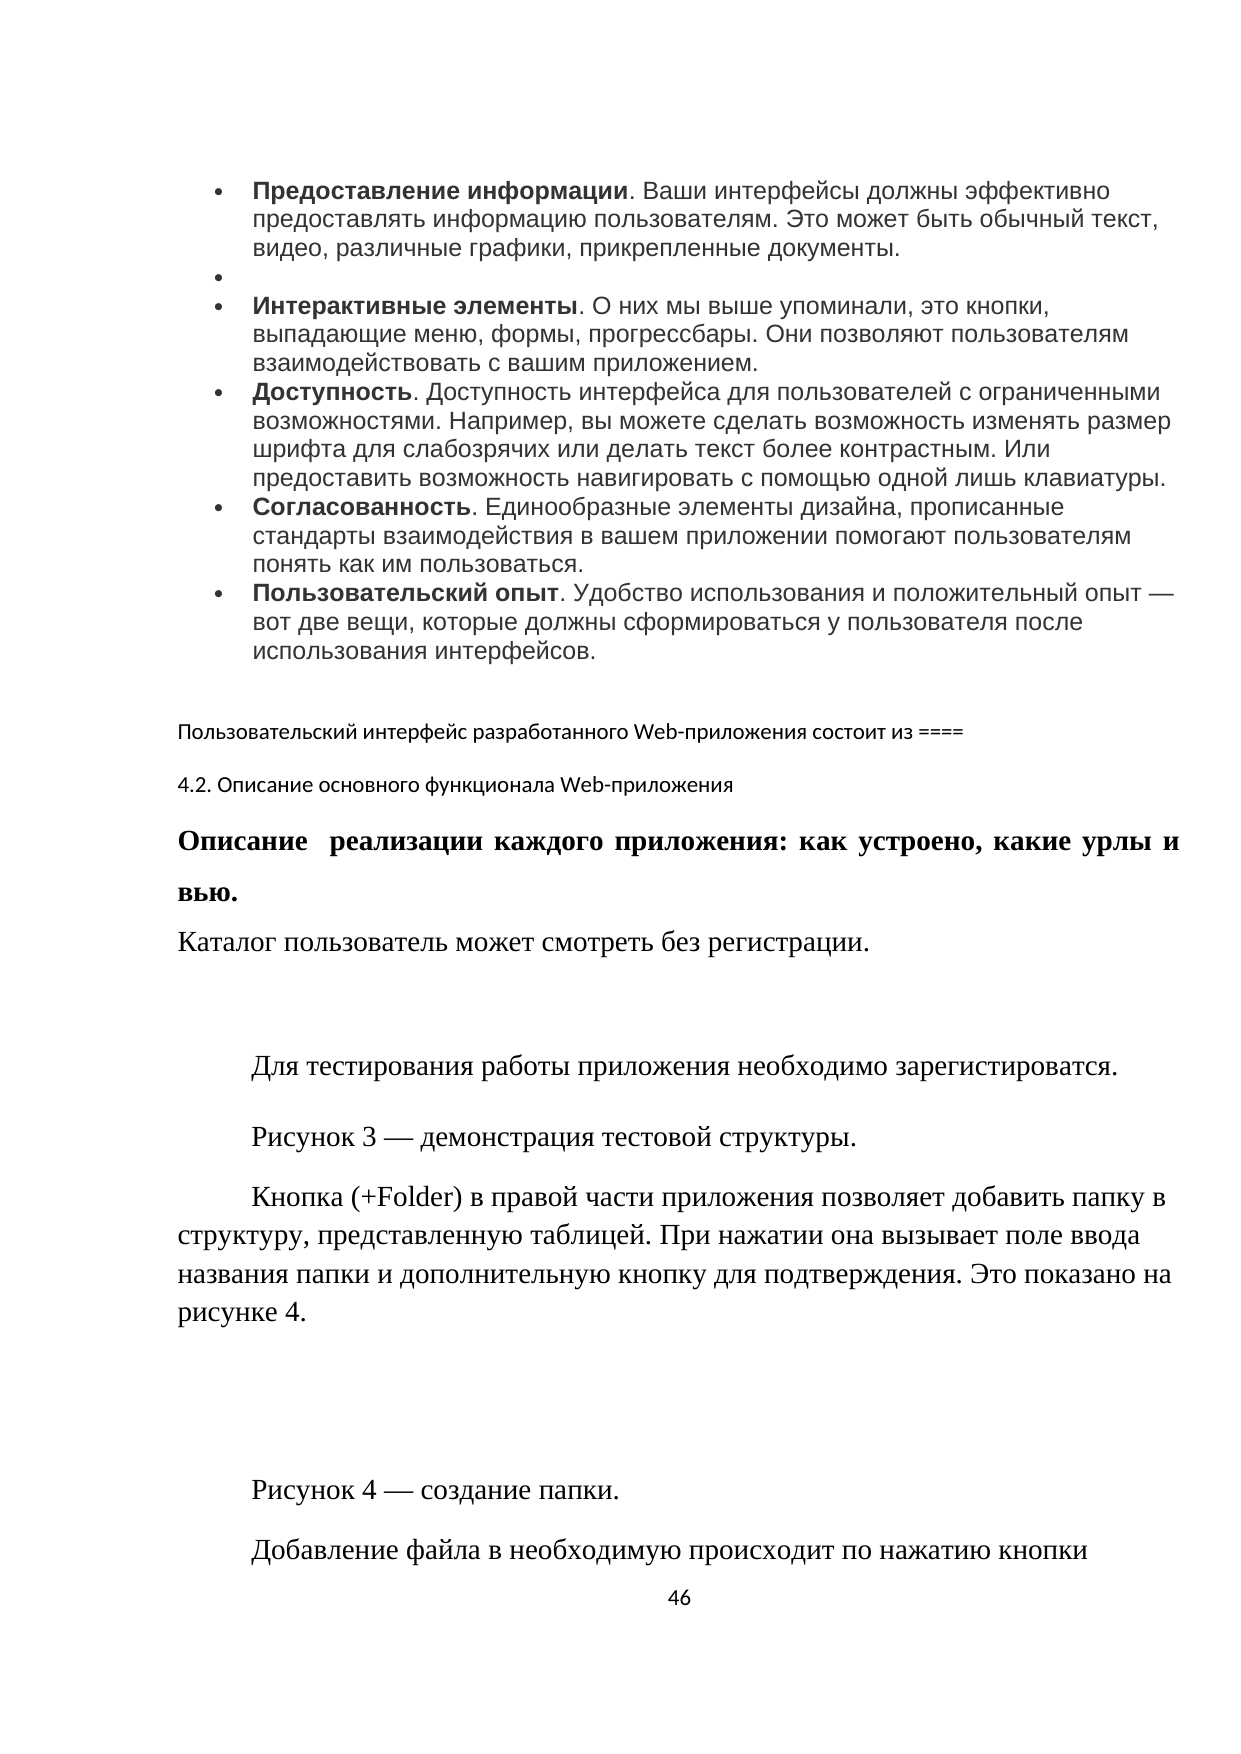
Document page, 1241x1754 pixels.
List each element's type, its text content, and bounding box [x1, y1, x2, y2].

list Согласованность. Единообразные элементы дизайна, прописанные стандарты взаимодействия в вашем приложении помогают пользователям понять как им пользоваться. [215, 492, 1181, 578]
text 4.2. Описание основного функционала Web-приложения [177, 770, 1181, 798]
text Рисунок 3 — демонстрация тестовой структуры. [177, 1119, 1181, 1153]
list Пользовательский опыт. Удобство использования и положительный опыт — вот две вещи, которые должны сформироваться у пользователя после использования интерфейсов. [215, 578, 1181, 664]
text Добавление файла в необходимую происходит по нажатию кнопки [177, 1532, 1181, 1565]
text Кнопка (+Folder) в правой части приложения позволяет добавить папку в структуру, представленную таблицей. При нажатии она вызывает поле ввода названия папки и дополнительную кнопку для подтверждения. Это показано на рисунке 4. [177, 1179, 1181, 1328]
list Интерактивные элементы. О них мы выше упоминали, это кнопки, выпадающие меню, формы, прогрессбары. Они позволяют пользователям взаимодействовать с вашим приложением. [215, 291, 1181, 377]
text Рисунок 4 — создание папки. [177, 1472, 1181, 1506]
list Предоставление информации. Ваши интерфейсы должны эффективно предоставлять информацию пользователям. Это может быть обычный текст, видео, различные графики, прикрепленные документы. [215, 176, 1181, 262]
list Доступность. Доступность интерфейса для пользователей с ограниченными возможностями. Например, вы можете сделать возможность изменять размер шрифта для слабозрячих или делать текст более контрастным. Или предоставить возможность навигировать с помощью одной лишь клавиатуры. [215, 377, 1181, 492]
text Для тестирования работы приложения необходимо зарегистироватся. [177, 1048, 1181, 1082]
text Пользовательский интерфейс разработанного Web-приложения состоит из ==== [177, 717, 1181, 745]
text Описание реализации каждого приложения: как устроено, какие урлы и вью. [177, 823, 1181, 907]
text Каталог пользователь может смотреть без регистрации. [177, 924, 1181, 958]
